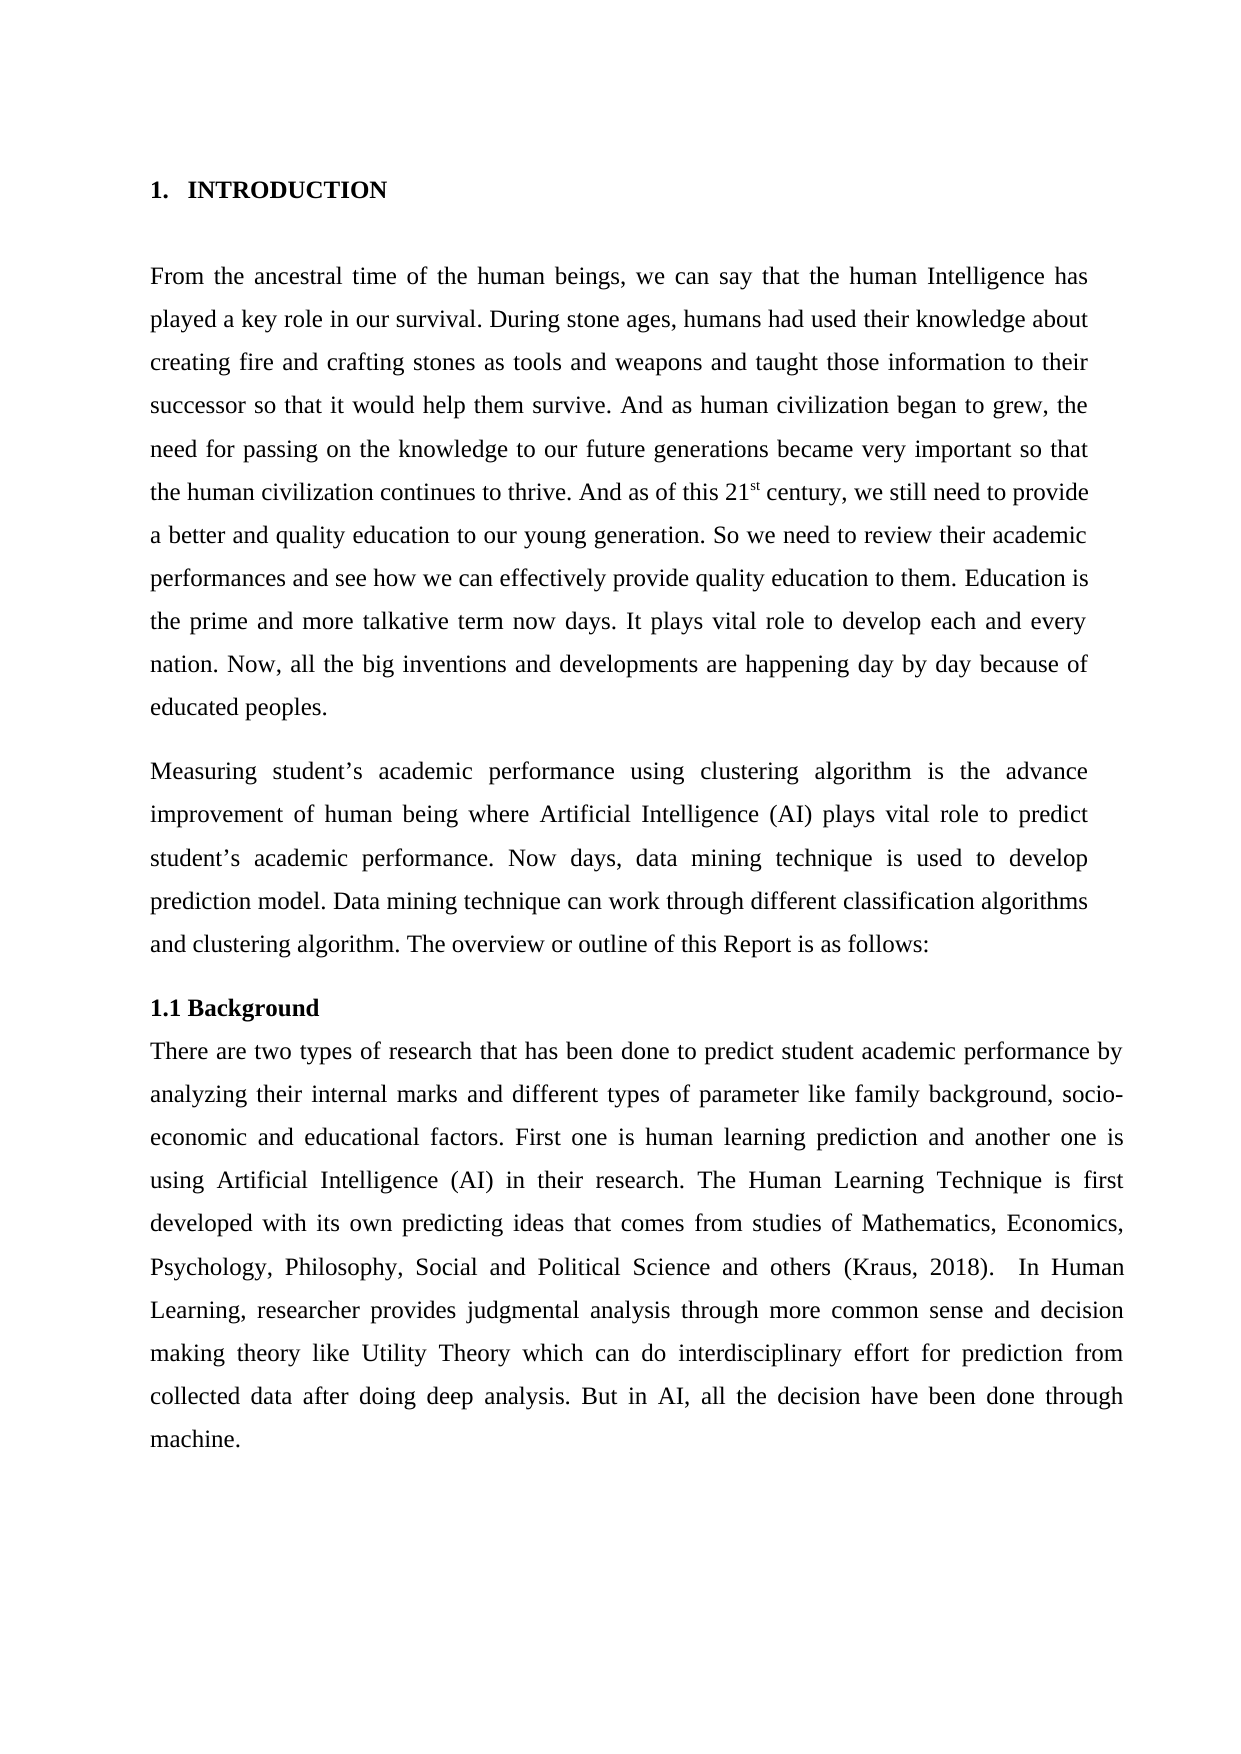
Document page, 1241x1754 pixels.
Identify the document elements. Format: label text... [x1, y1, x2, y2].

subtitle INTRODUCTION [150, 175, 1090, 204]
text From the ancestral time of the human beings, we can say that the human Intelligence has played a key role in our survival. During stone ages, humans had used their knowledge about creating fire and crafting stones as tools and weapons and taught those information to their successor so that it would help them survive. And as human civilization began to grew, the need for passing on the knowledge to our future generations became very important so that the human civilization continues to thrive. And as of this 21st century, we still need to provide a better and quality education to our young generation. So we need to review their academic performances and see how we can effectively provide quality education to them. Education is the prime and more talkative term now days. It plays vital role to develop each and every nation. Now, all the big inventions and developments are happening day by day because of educated peoples. [150, 261, 1089, 721]
subtitle 1.1 Background [150, 993, 1090, 1022]
text There are two types of research that has been done to predict student academic performance by analyzing their internal marks and different types of parameter like family background, socio- economic and educational factors. First one is human learning prediction and another one is using Artificial Intelligence (AI) in their research. The Human Learning Technique is first developed with its own predicting ideas that comes from studies of Mathematics, Economics, Psychology, Philosophy, Social and Political Science and others. In Human Learning, researcher provides judgmental analysis through more common sense and decision making theory like Utility Theory which can do interdisciplinary effort for prediction from collected data after doing deep analysis. But in AI, all the decision have been done through machine. [150, 1036, 1125, 1453]
text Measuring student’s academic performance using clustering algorithm is the advance improvement of human being where Artificial Intelligence (AI) plays vital role to predict student’s academic performance. Now days, data mining technique is used to develop prediction model. Data mining technique can work through different classification algorithms and clustering algorithm. The overview or outline of this Report is as follows: [150, 756, 1089, 958]
